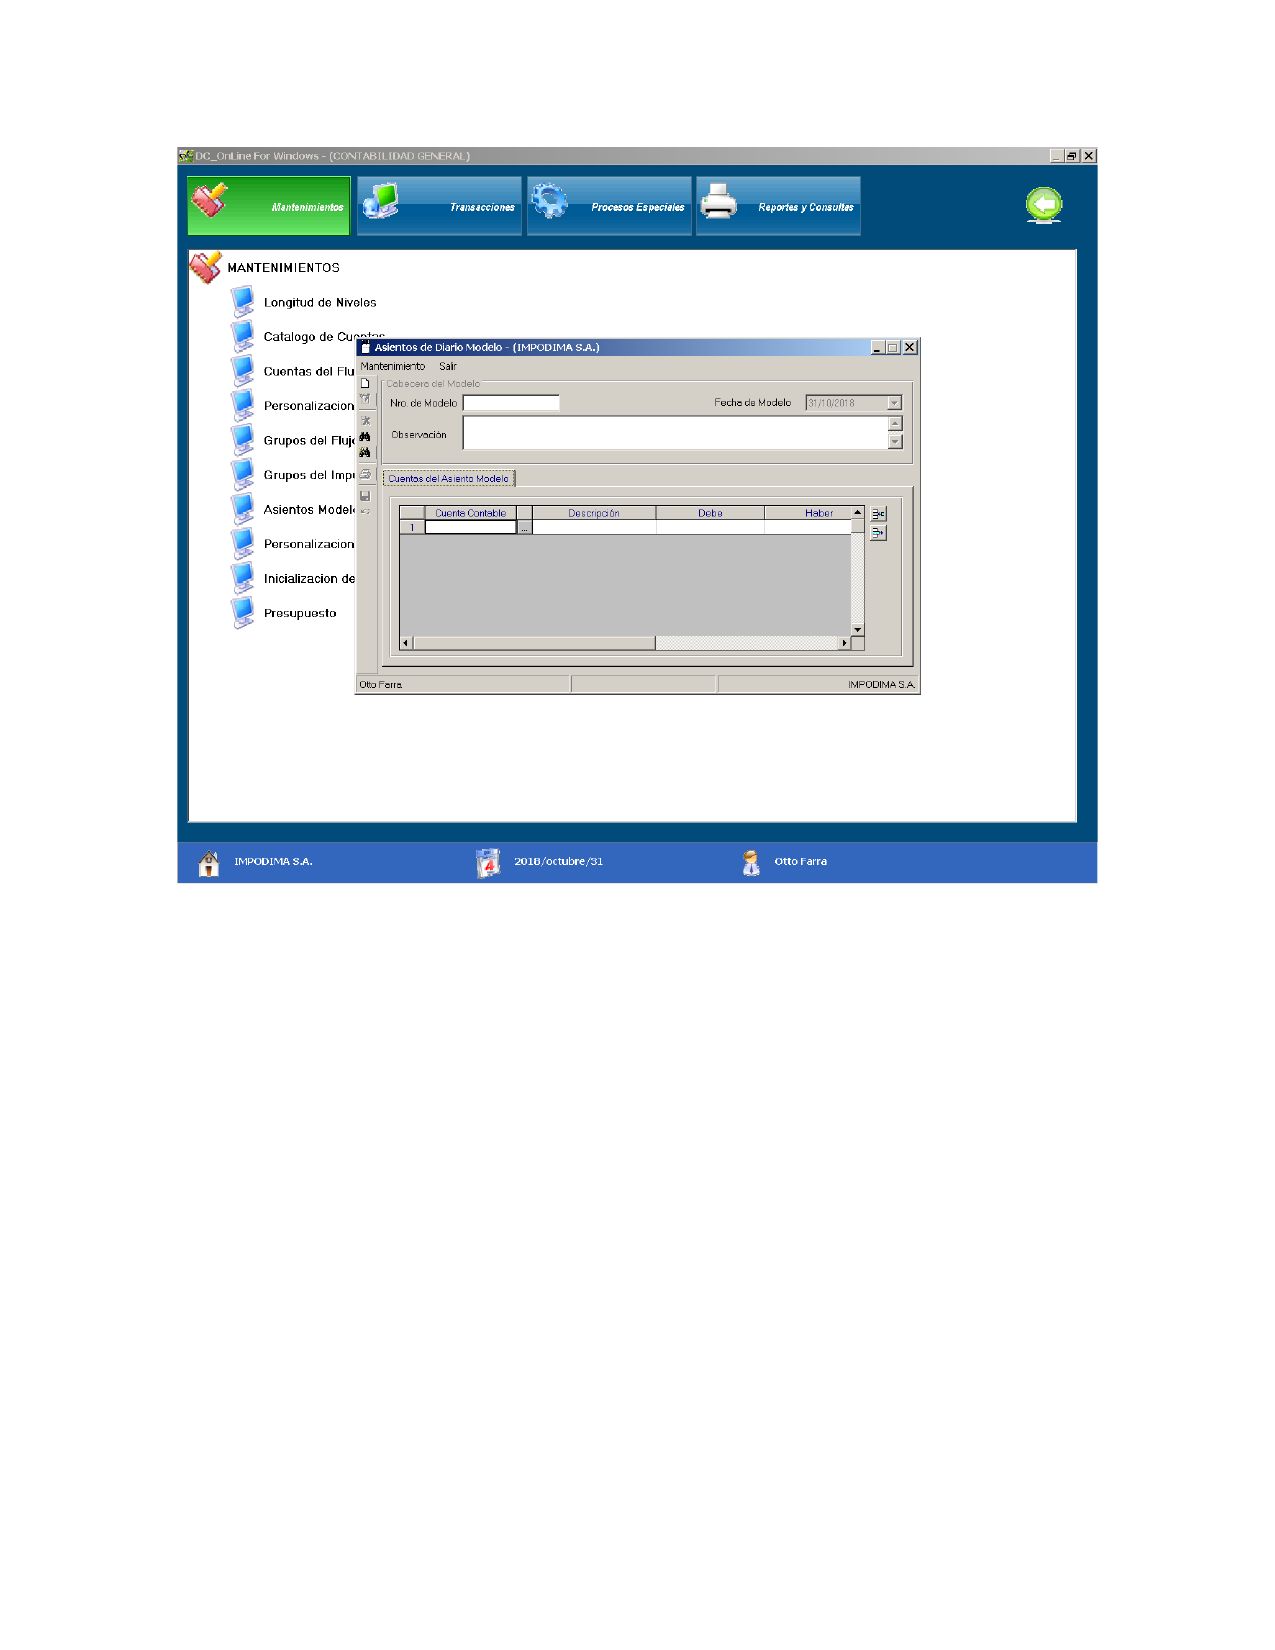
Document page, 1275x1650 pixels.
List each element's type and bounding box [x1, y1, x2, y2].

picture [177, 147, 1098, 884]
